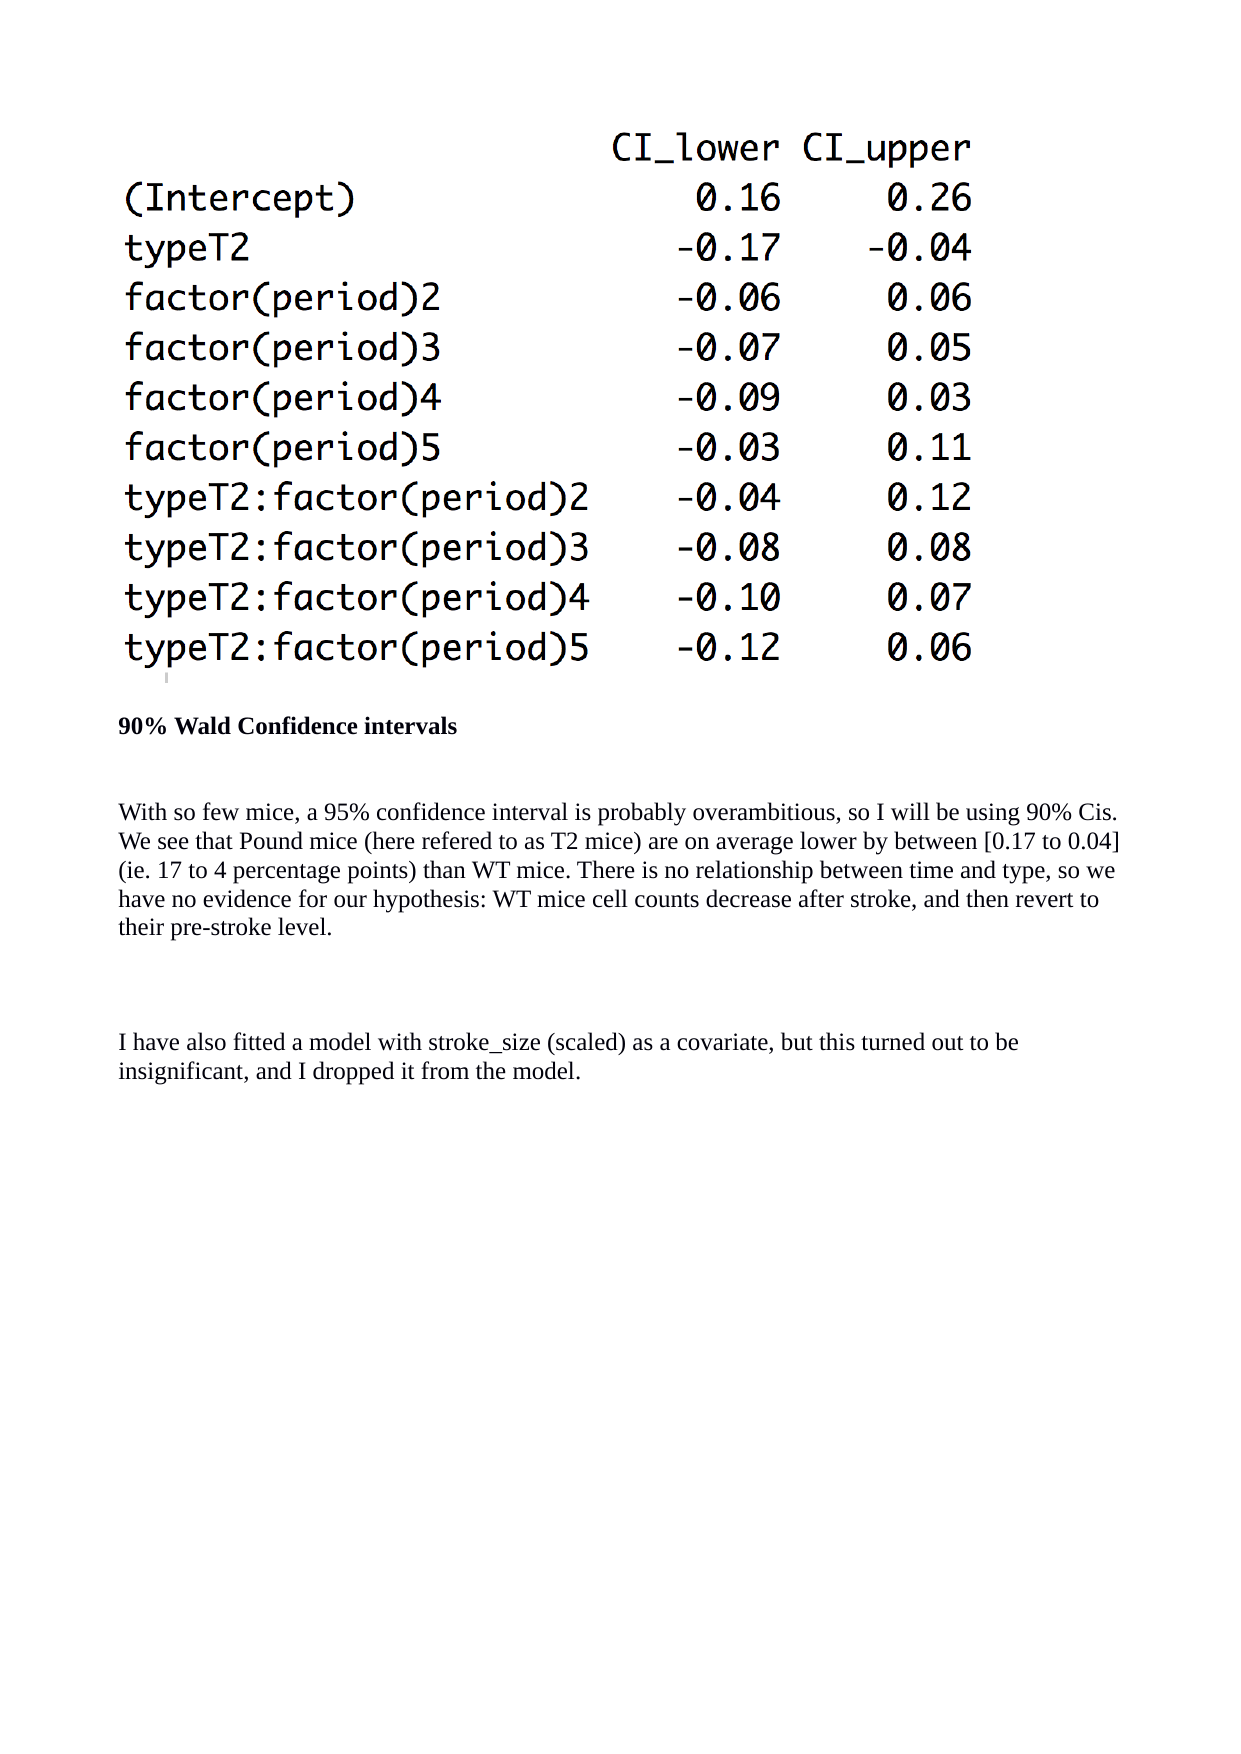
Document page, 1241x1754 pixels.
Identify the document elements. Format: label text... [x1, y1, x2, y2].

text I have also fitted a model with stroke_size (scaled) as a covariate, but this turned out to be insignificant, and I dropped it from the model. [118, 1027, 1122, 1085]
text With so few mice, a 95% confidence interval is probably overambitious, so I will be using 90% Cis. We see that Pound mice (here refered to as T2 mice) are on average lower by between [0.17 to 0.04] (ie. 17 to 4 percentage points) than WT mice. There is no relationship between time and type, so we have no evidence for our hypothesis: WT mice cell counts decrease after stroke, and then revert to their pre-stroke level. [118, 797, 1122, 941]
picture [118, 118, 1123, 683]
text 90% Wald Confidence intervals [118, 711, 1122, 740]
